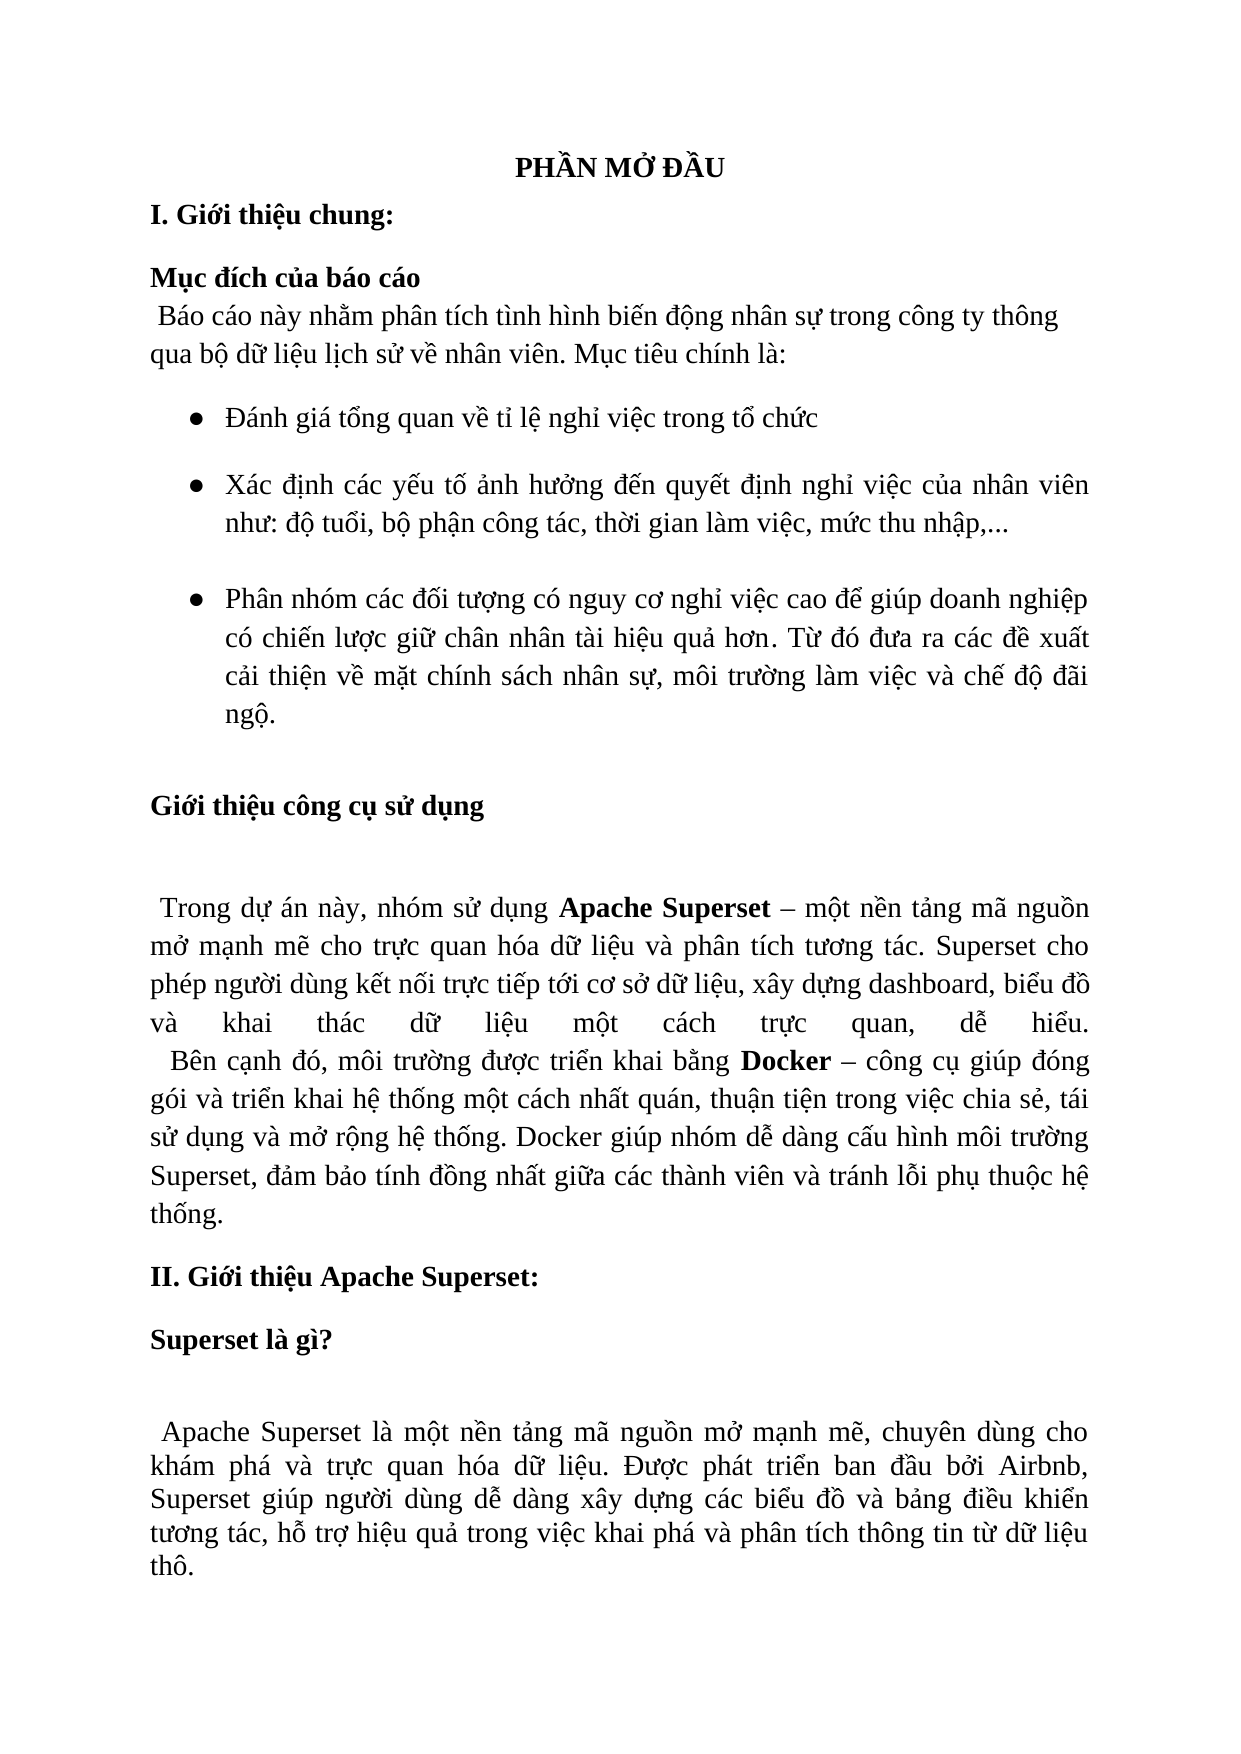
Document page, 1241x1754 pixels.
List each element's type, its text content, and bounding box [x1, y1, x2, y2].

text Mục đích của báo cáo Báo cáo này nhằm phân tích tình hình biến động nhân sự trong công ty thông qua bộ dữ liệu lịch sử về nhân viên. Mục tiêu chính là: [150, 260, 1090, 370]
list Xác định các yếu tố ảnh hưởng đến quyết định nghỉ việc của nhân viên như: độ tuổi, bộ phận công tác, thời gian làm việc, mức thu nhập,... [187, 467, 1090, 539]
list Đánh giá tổng quan về tỉ lệ nghỉ việc trong tổ chức [187, 400, 1090, 463]
text I. Giới thiệu chung: [150, 197, 1090, 230]
text Trong dự án này, nhóm sử dụng Apache Superset – một nền tảng mã nguồn mở mạnh mẽ cho trực quan hóa dữ liệu và phân tích tương tác. Superset cho phép người dùng kết nối trực tiếp tới cơ sở dữ liệu, xây dựng dashboard, biểu đồ và khai thác dữ liệu một cách trực quan, dễ hiểu. Bên cạnh đó, môi trường được triển khai bằng Docker – công cụ giúp đóng gói và triển khai hệ thống một cách nhất quán, thuận tiện trong việc chia sẻ, tái sử dụng và mở rộng hệ thống. Docker giúp nhóm dễ dàng cấu hình môi trường Superset, đảm bảo tính đồng nhất giữa các thành viên và tránh lỗi phụ thuộc hệ thống. [150, 852, 1090, 1229]
subtitle PHẦN MỞ ĐẦU [150, 150, 1090, 183]
text Giới thiệu công cụ sử dụng [150, 788, 1090, 822]
text Apache Superset là một nền tảng mã nguồn mở mạnh mẽ, chuyên dùng cho khám phá và trực quan hóa dữ liệu. Được phát triển ban đầu bởi Airbnb, Superset giúp người dùng dễ dàng xây dựng các biểu đồ và bảng điều khiển tương tác, hỗ trợ hiệu quả trong việc khai phá và phân tích thông tin từ dữ liệu thô. [150, 1381, 1090, 1582]
text II. Giới thiệu Apache Superset: [150, 1259, 1090, 1293]
text Superset là gì? [150, 1322, 1090, 1356]
list Phân nhóm các đối tượng có nguy cơ nghỉ việc cao để giúp doanh nghiệp có chiến lược giữ chân nhân tài hiệu quả hơn. Từ đó đưa ra các đề xuất cải thiện về mặt chính sách nhân sự, môi trường làm việc và chế độ đãi ngộ. [187, 582, 1090, 760]
